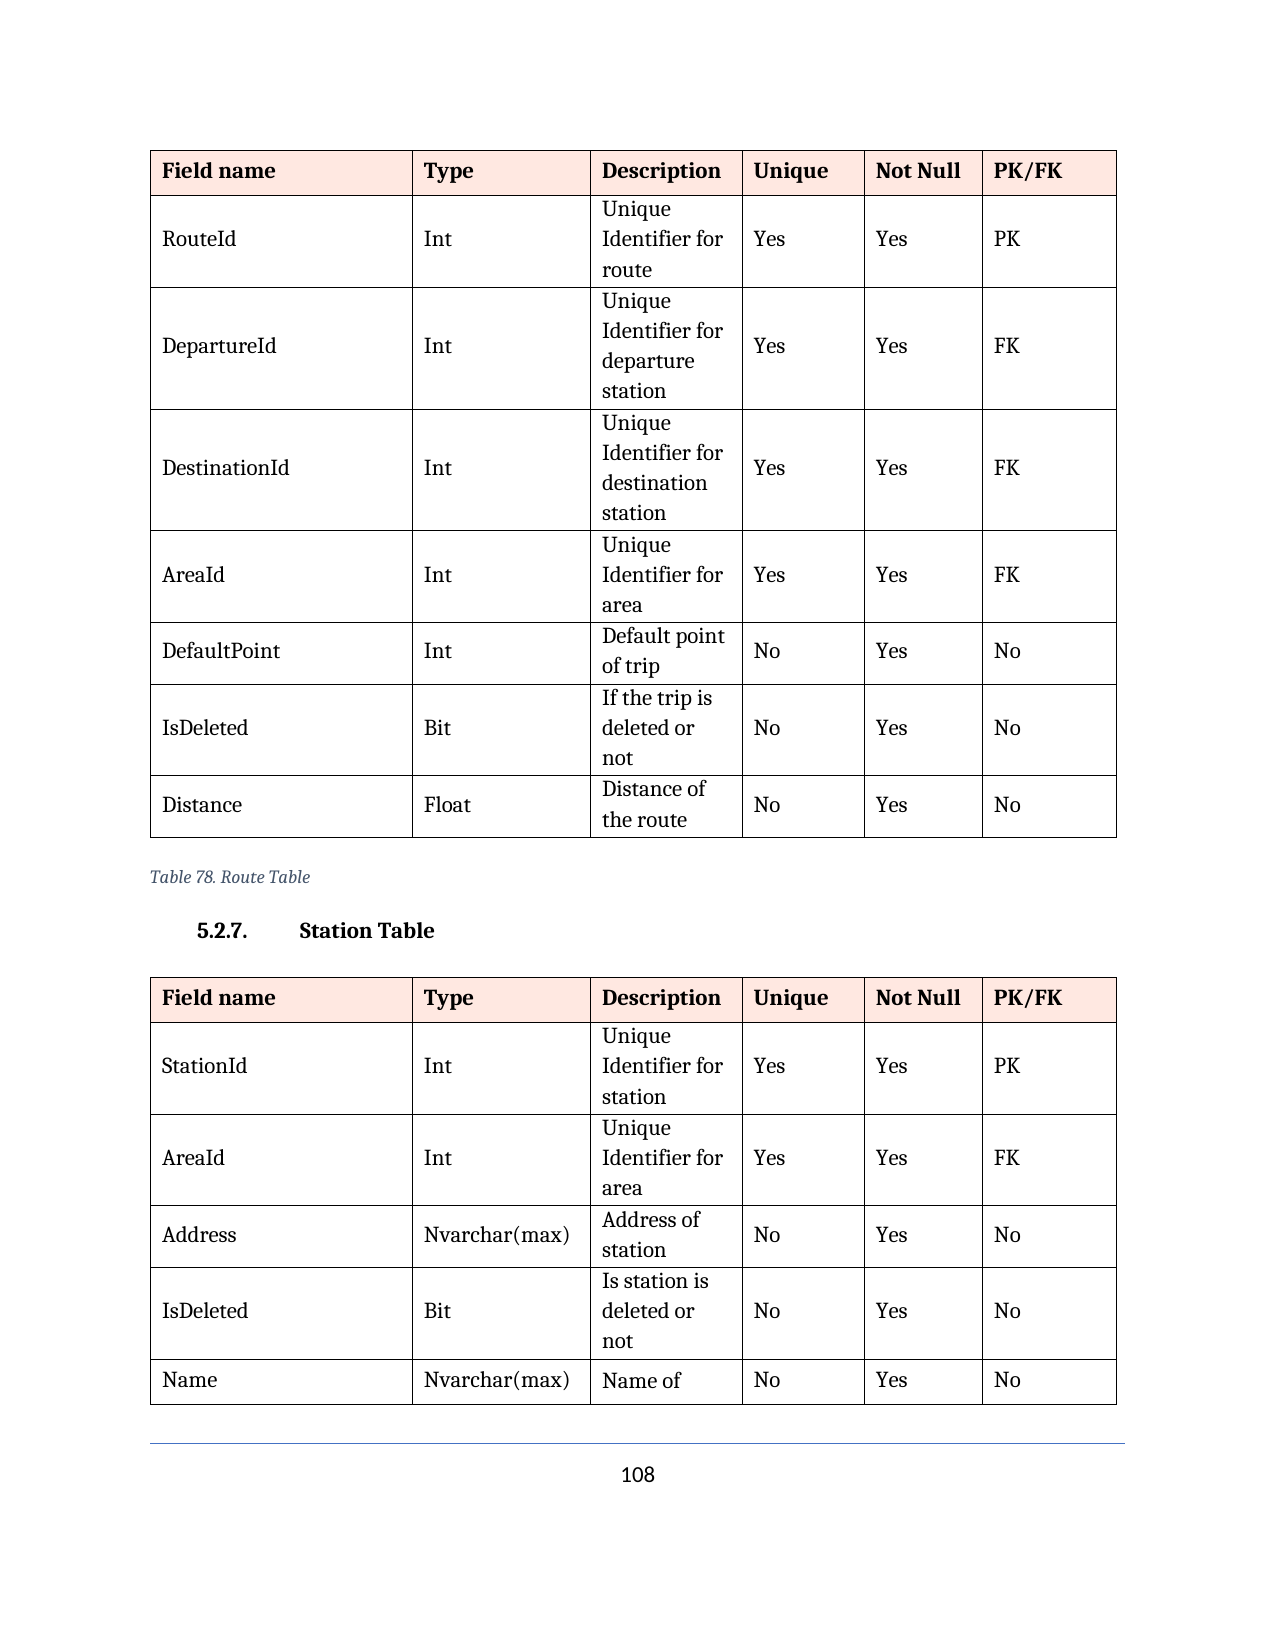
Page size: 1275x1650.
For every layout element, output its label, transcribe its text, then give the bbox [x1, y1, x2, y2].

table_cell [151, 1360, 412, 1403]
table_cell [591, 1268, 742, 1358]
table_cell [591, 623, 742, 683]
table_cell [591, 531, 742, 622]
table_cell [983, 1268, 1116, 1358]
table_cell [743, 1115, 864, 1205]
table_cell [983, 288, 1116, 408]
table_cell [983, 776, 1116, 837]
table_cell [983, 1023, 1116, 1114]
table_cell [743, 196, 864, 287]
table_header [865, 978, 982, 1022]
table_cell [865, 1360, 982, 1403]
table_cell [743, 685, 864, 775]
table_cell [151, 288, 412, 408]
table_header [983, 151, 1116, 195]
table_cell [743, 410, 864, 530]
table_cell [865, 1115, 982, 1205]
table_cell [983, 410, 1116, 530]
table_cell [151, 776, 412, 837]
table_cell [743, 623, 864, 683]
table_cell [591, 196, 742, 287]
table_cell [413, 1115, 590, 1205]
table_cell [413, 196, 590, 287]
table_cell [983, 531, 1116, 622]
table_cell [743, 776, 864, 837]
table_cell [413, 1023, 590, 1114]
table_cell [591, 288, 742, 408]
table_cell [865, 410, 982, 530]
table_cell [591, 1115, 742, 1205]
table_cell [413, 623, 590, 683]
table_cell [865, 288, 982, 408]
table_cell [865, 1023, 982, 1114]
text Table 78. Route Table [150, 867, 1125, 888]
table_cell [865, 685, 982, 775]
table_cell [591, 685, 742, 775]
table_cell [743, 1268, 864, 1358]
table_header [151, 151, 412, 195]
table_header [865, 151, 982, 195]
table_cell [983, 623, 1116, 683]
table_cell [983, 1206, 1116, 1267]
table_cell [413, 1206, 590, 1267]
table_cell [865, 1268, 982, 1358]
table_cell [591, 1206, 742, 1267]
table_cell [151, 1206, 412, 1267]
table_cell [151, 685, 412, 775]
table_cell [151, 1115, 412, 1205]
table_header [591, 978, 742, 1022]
list Station Table [197, 918, 1125, 944]
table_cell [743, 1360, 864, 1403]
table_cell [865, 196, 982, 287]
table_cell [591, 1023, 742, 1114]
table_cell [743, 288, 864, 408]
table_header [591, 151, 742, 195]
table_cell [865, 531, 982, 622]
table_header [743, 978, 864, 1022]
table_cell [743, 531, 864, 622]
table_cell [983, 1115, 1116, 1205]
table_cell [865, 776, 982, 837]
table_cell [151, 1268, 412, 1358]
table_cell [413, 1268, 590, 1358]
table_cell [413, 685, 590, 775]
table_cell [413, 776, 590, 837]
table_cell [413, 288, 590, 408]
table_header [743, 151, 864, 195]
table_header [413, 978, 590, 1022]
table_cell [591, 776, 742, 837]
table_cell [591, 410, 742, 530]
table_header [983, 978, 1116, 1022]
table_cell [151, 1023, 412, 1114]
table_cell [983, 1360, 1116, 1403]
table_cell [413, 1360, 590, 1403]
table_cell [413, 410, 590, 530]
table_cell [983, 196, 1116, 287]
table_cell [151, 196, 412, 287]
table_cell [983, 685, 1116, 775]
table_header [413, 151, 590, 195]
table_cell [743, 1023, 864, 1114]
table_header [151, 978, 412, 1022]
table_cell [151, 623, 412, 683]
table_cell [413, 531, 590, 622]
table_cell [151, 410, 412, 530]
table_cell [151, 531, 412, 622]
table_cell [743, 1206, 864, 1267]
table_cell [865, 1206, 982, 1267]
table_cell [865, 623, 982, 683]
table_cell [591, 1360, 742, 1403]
